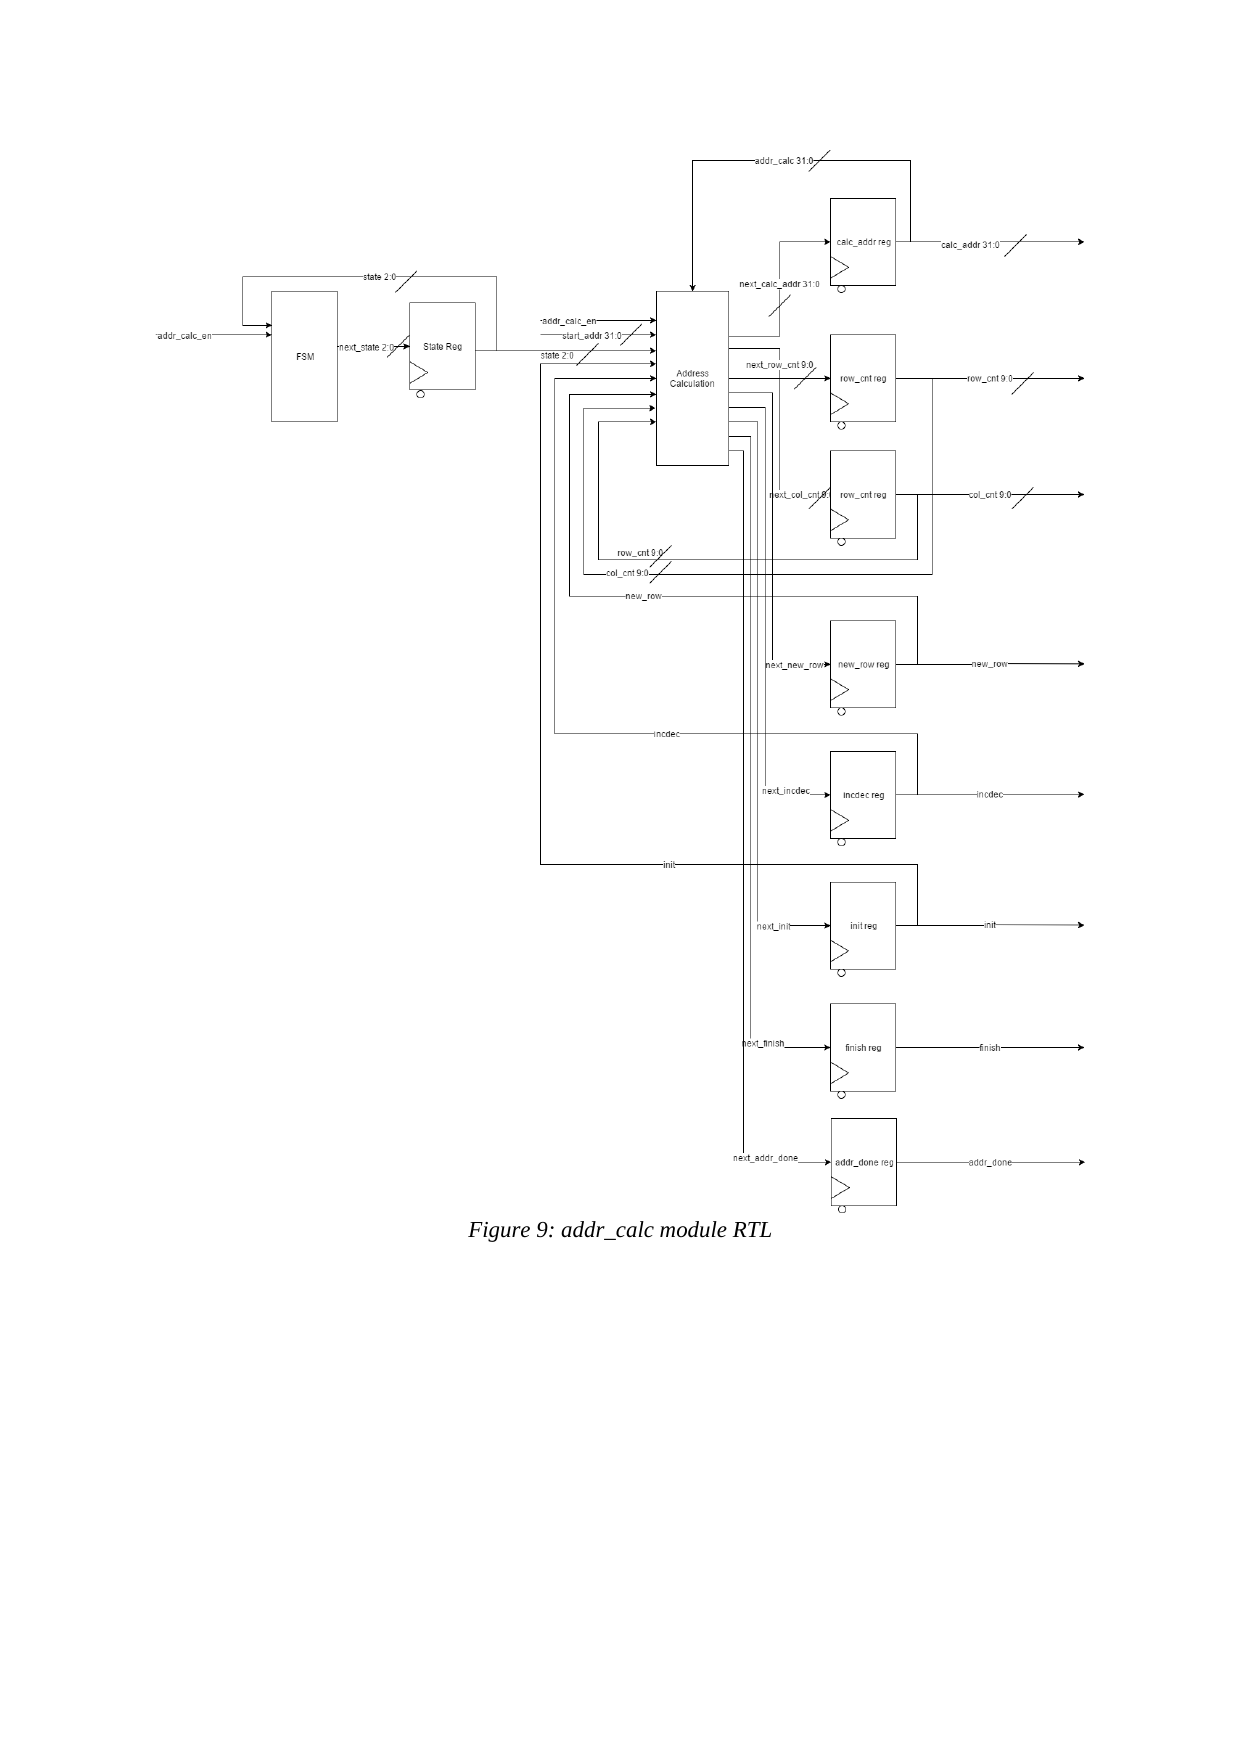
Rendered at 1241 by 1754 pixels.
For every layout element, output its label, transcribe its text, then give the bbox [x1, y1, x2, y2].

picture [150, 150, 1091, 1213]
text Figure 9: addr_calc module RTL [150, 1216, 1090, 1243]
